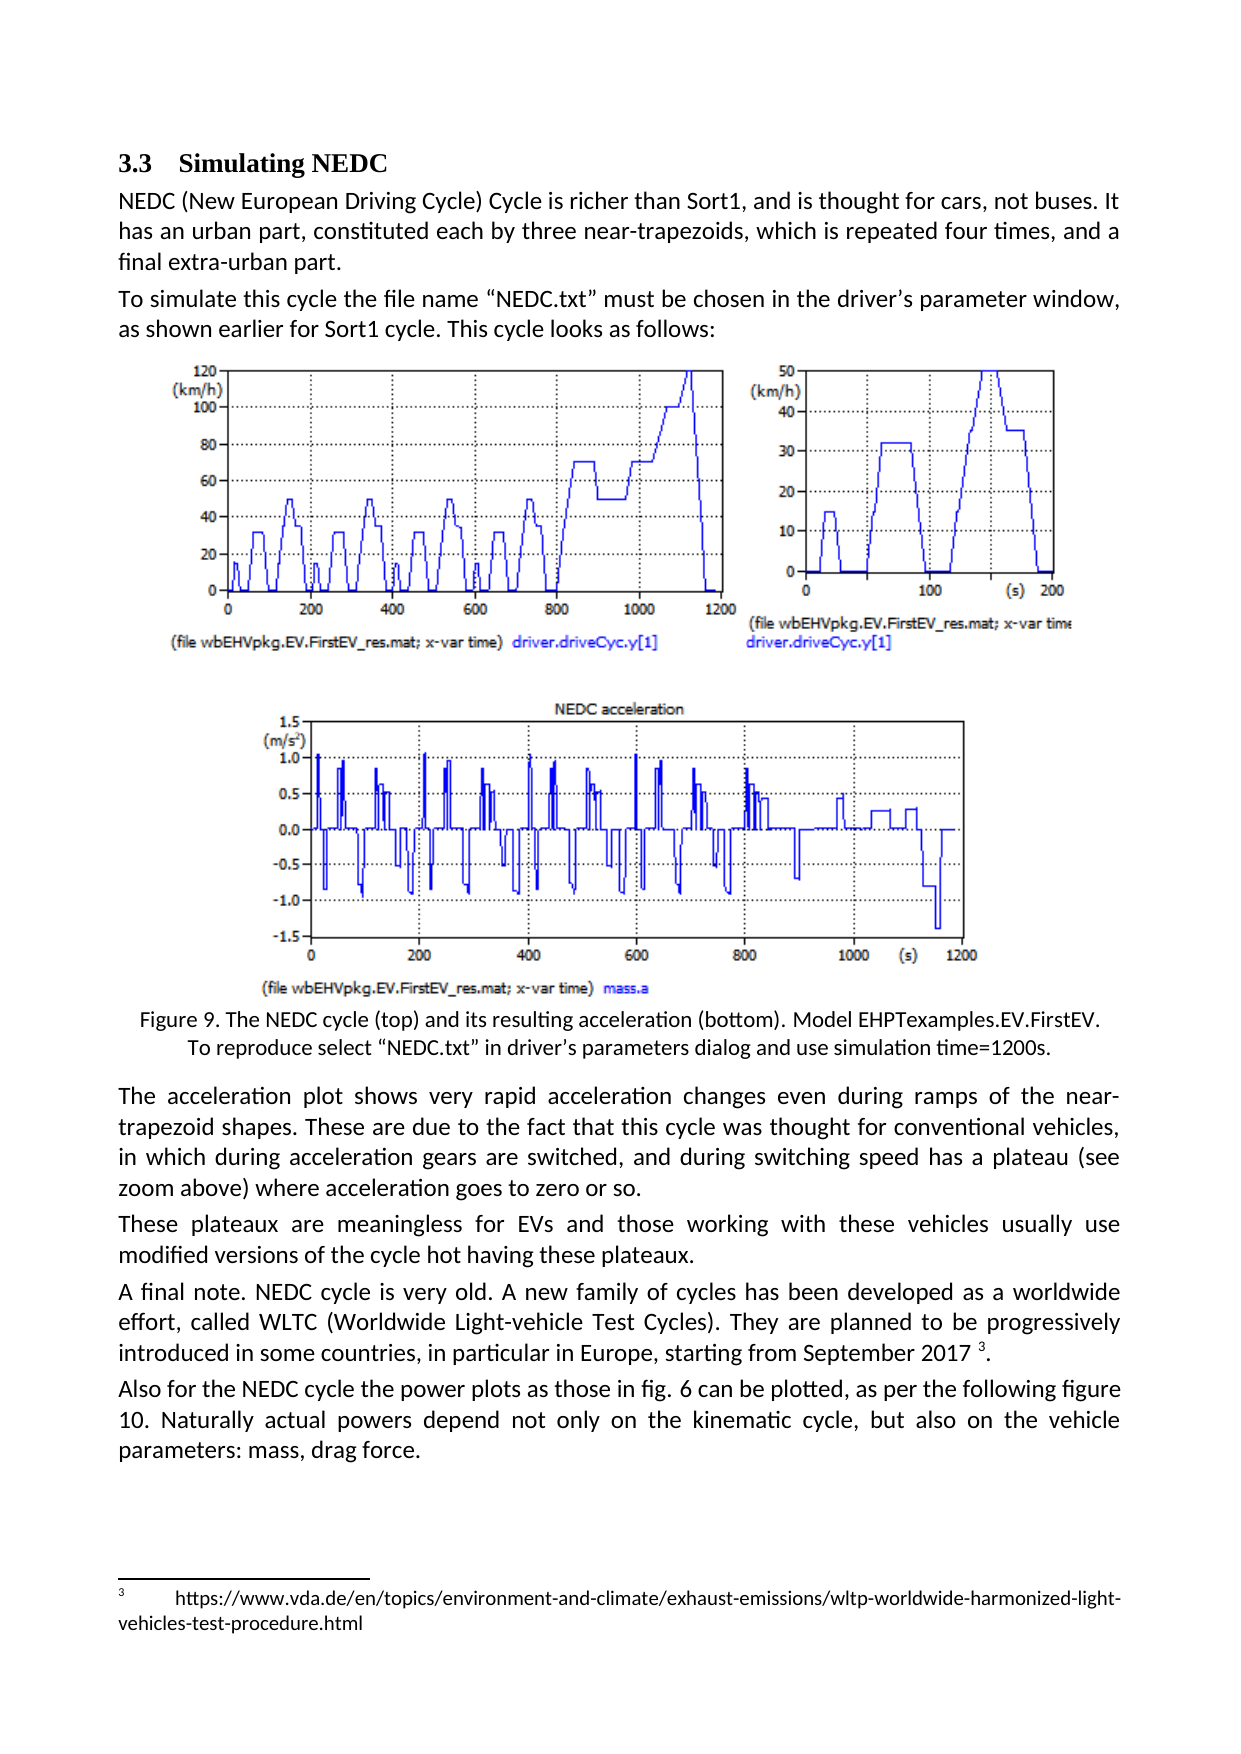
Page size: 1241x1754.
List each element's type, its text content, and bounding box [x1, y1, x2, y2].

picture [168, 350, 741, 654]
picture [746, 350, 1072, 654]
text To simulate this cycle the file name “NEDC.txt” must be chosen in the driver’s parameter window, as shown earlier for Sort1 cycle. This cycle looks as follows: [118, 283, 1122, 344]
picture [259, 696, 982, 1000]
text A final note. NEDC cycle is very old. A new family of cycles has been developed as a worldwide effort, called WLTC (Worldwide Light-vehicle Test Cycles). They are planned to be progressively introduced in some countries, in particular in Europe, starting from September 2017 . [118, 1276, 1122, 1367]
text Figure 9. The NEDC cycle (top) and its resulting acceleration (bottom). Model EHPTexamples.EV.FirstEV. To reproduce select “NEDC.txt” in driver’s parameters dialog and use simulation time=1200s. [118, 1005, 1122, 1061]
text The acceleration plot shows very rapid acceleration changes even during ramps of the near-trapezoid shapes. These are due to the fact that this cycle was thought for conventional vehicles, in which during acceleration gears are switched, and during switching speed has a plateau (see zoom above) where acceleration goes to zero or so. [118, 1080, 1122, 1202]
subtitle Simulating NEDC [118, 148, 1122, 179]
text NEDC (New European Driving Cycle) Cycle is richer than Sort1, and is thought for cars, not buses. It has an urban part, constituted each by three near-trapezoids, which is repeated four times, and a final extra-urban part. [118, 185, 1122, 277]
text These plateaux are meaningless for EVs and those working with these vehicles usually use modified versions of the cycle hot having these plateaux. [118, 1208, 1122, 1269]
